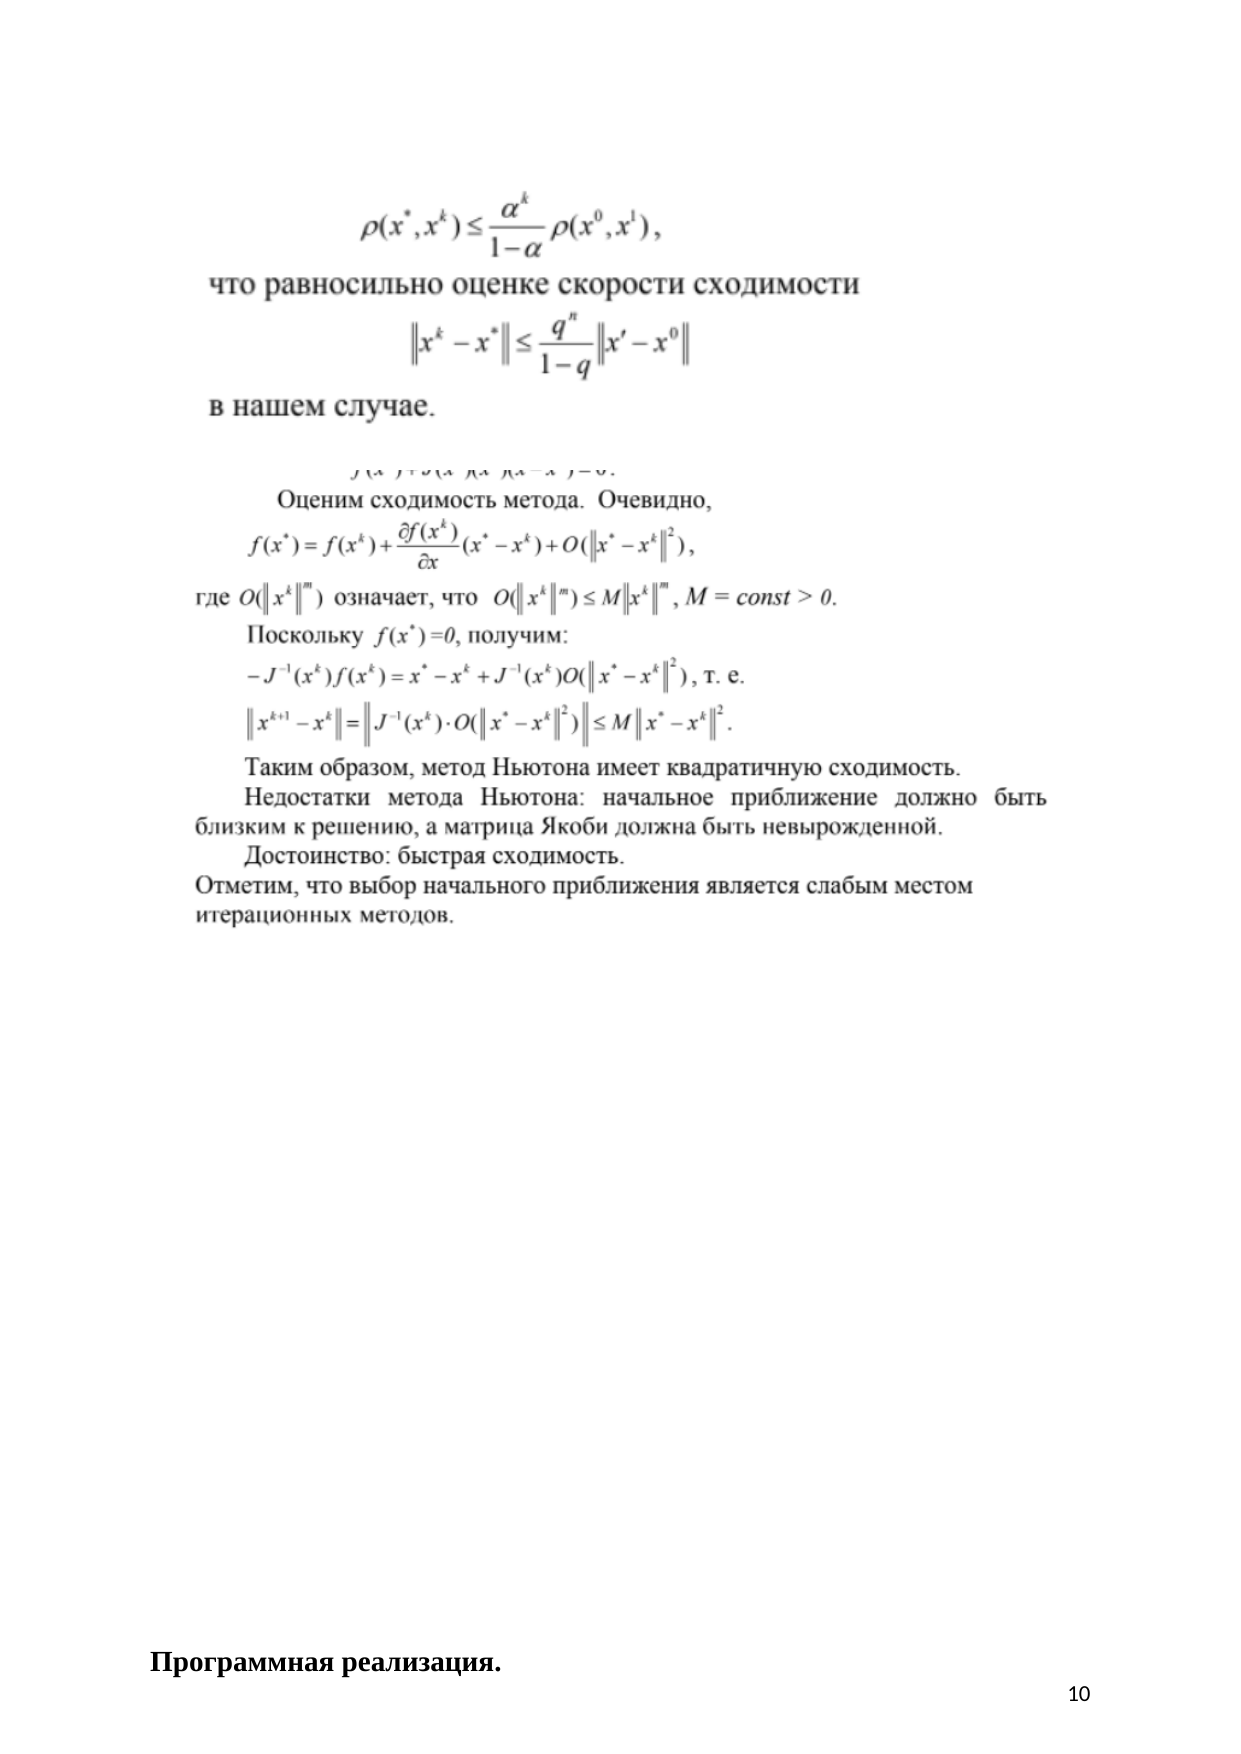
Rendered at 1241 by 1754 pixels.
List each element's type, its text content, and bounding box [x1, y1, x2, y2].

picture [150, 470, 1091, 937]
picture [150, 150, 932, 452]
text Программная реализация. [150, 1644, 1090, 1678]
